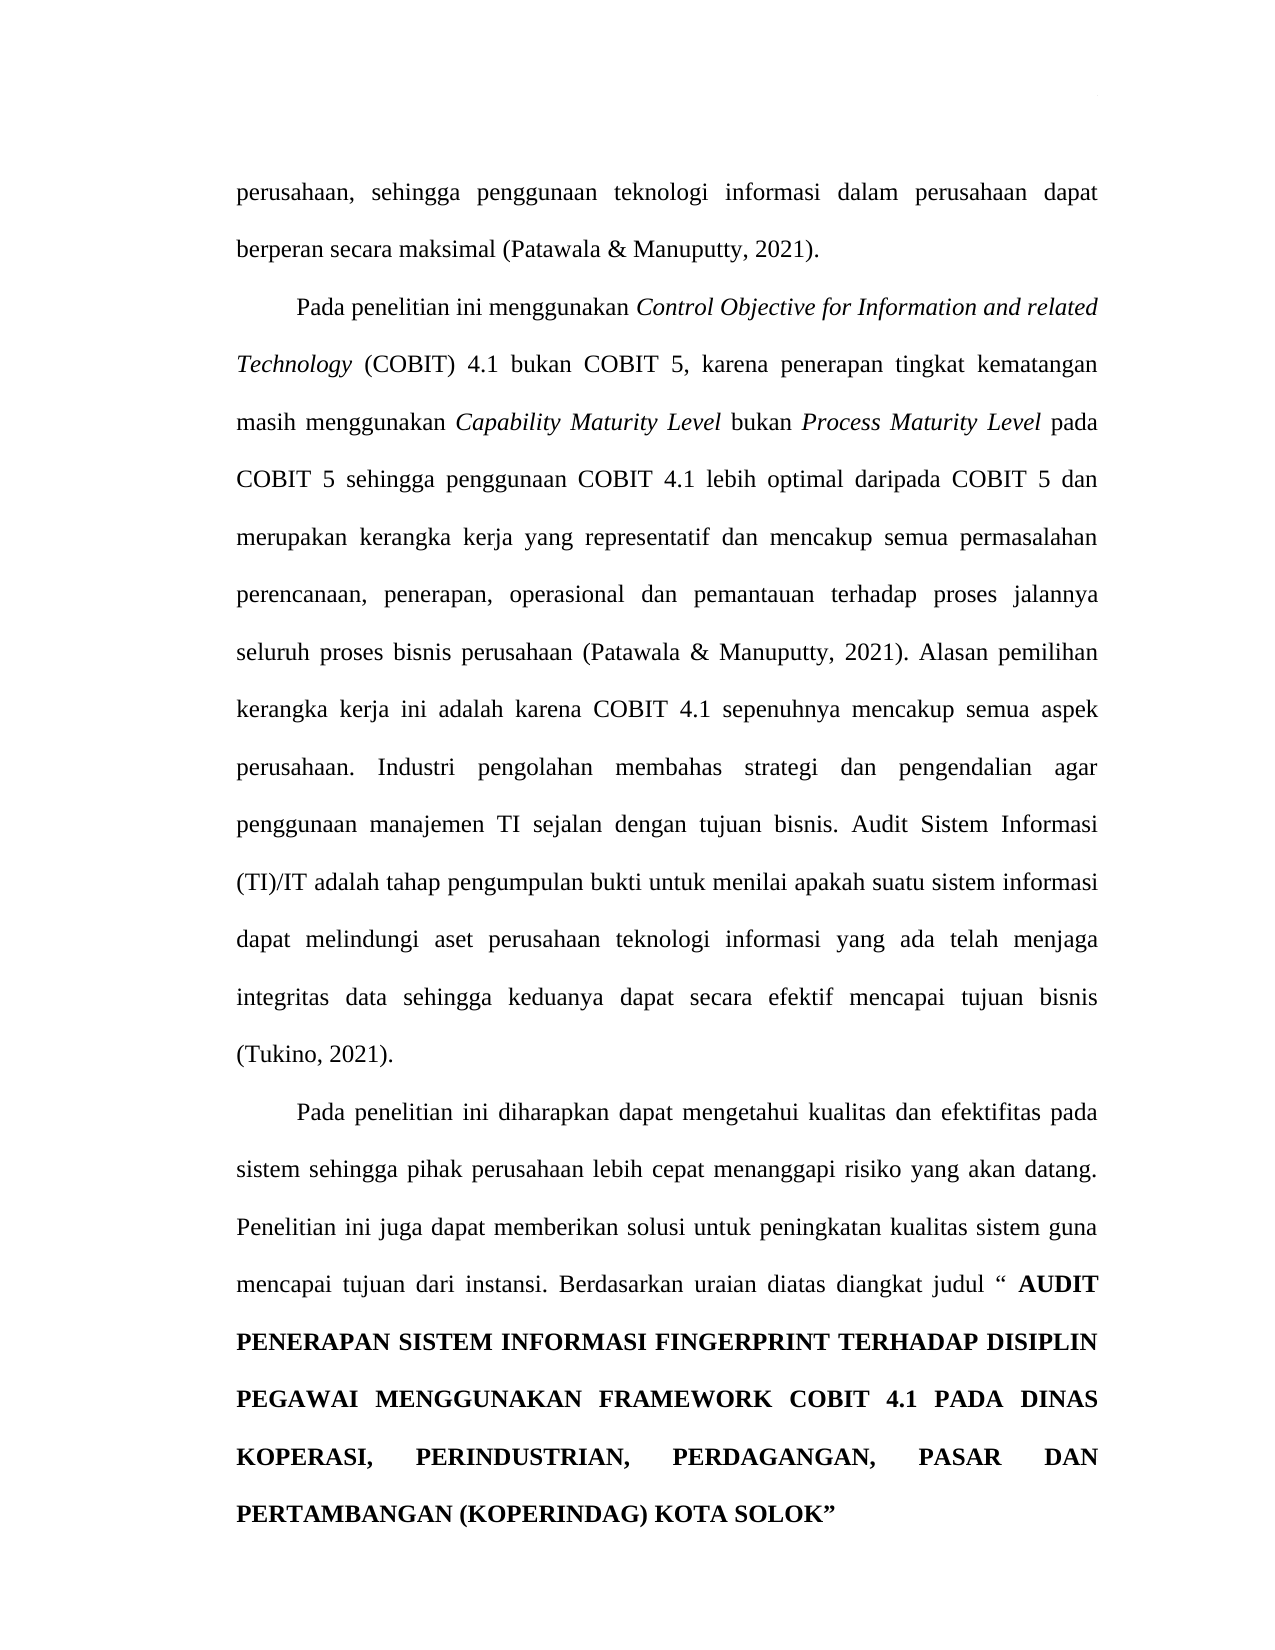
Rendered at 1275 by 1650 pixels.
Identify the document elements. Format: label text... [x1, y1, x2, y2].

text Pada penelitian ini menggunakan Control Objective for Information and related Technology (COBIT) 4.1 bukan COBIT 5, karena penerapan tingkat kematangan masih menggunakan Capability Maturity Level bukan Process Maturity Level pada COBIT 5 sehingga penggunaan COBIT 4.1 lebih optimal daripada COBIT 5 dan merupakan kerangka kerja yang representatif dan mencakup semua permasalahan perencanaan, penerapan, operasional dan pemantauan terhadap proses jalannya seluruh proses bisnis perusahaan (Patawala & Manuputty, 2021). Alasan pemilihan kerangka kerja ini adalah karena COBIT 4.1 sepenuhnya mencakup semua aspek perusahaan. Industri pengolahan membahas strategi dan pengendalian agar penggunaan manajemen TI sejalan dengan tujuan bisnis. Audit Sistem Informasi (TI)/IT adalah tahap pengumpulan bukti untuk menilai apakah suatu sistem informasi dapat melindungi aset perusahaan teknologi informasi yang ada telah menjaga integritas data sehingga keduanya dapat secara efektif mencapai tujuan bisnis (Tukino, 2021). [236, 292, 1098, 1068]
text Pada penelitian ini diharapkan dapat mengetahui kualitas dan efektifitas pada sistem sehingga pihak perusahaan lebih cepat menanggapi risiko yang akan datang. Penelitian ini juga dapat memberikan solusi untuk peningkatan kualitas sistem guna mencapai tujuan dari instansi. Berdasarkan uraian diatas diangkat judul “ AUDIT PENERAPAN SISTEM INFORMASI FINGERPRINT TERHADAP DISIPLIN PEGAWAI MENGGUNAKAN FRAMEWORK COBIT 4.1 PADA DINAS KOPERASI, PERINDUSTRIAN, PERDAGANGAN, PASAR DAN PERTAMBANGAN (KOPERINDAG) KOTA SOLOK” [236, 1097, 1098, 1528]
text perusahaan, sehingga penggunaan teknologi informasi dalam perusahaan dapat berperan secara maksimal (Patawala & Manuputty, 2021). [236, 177, 1098, 263]
